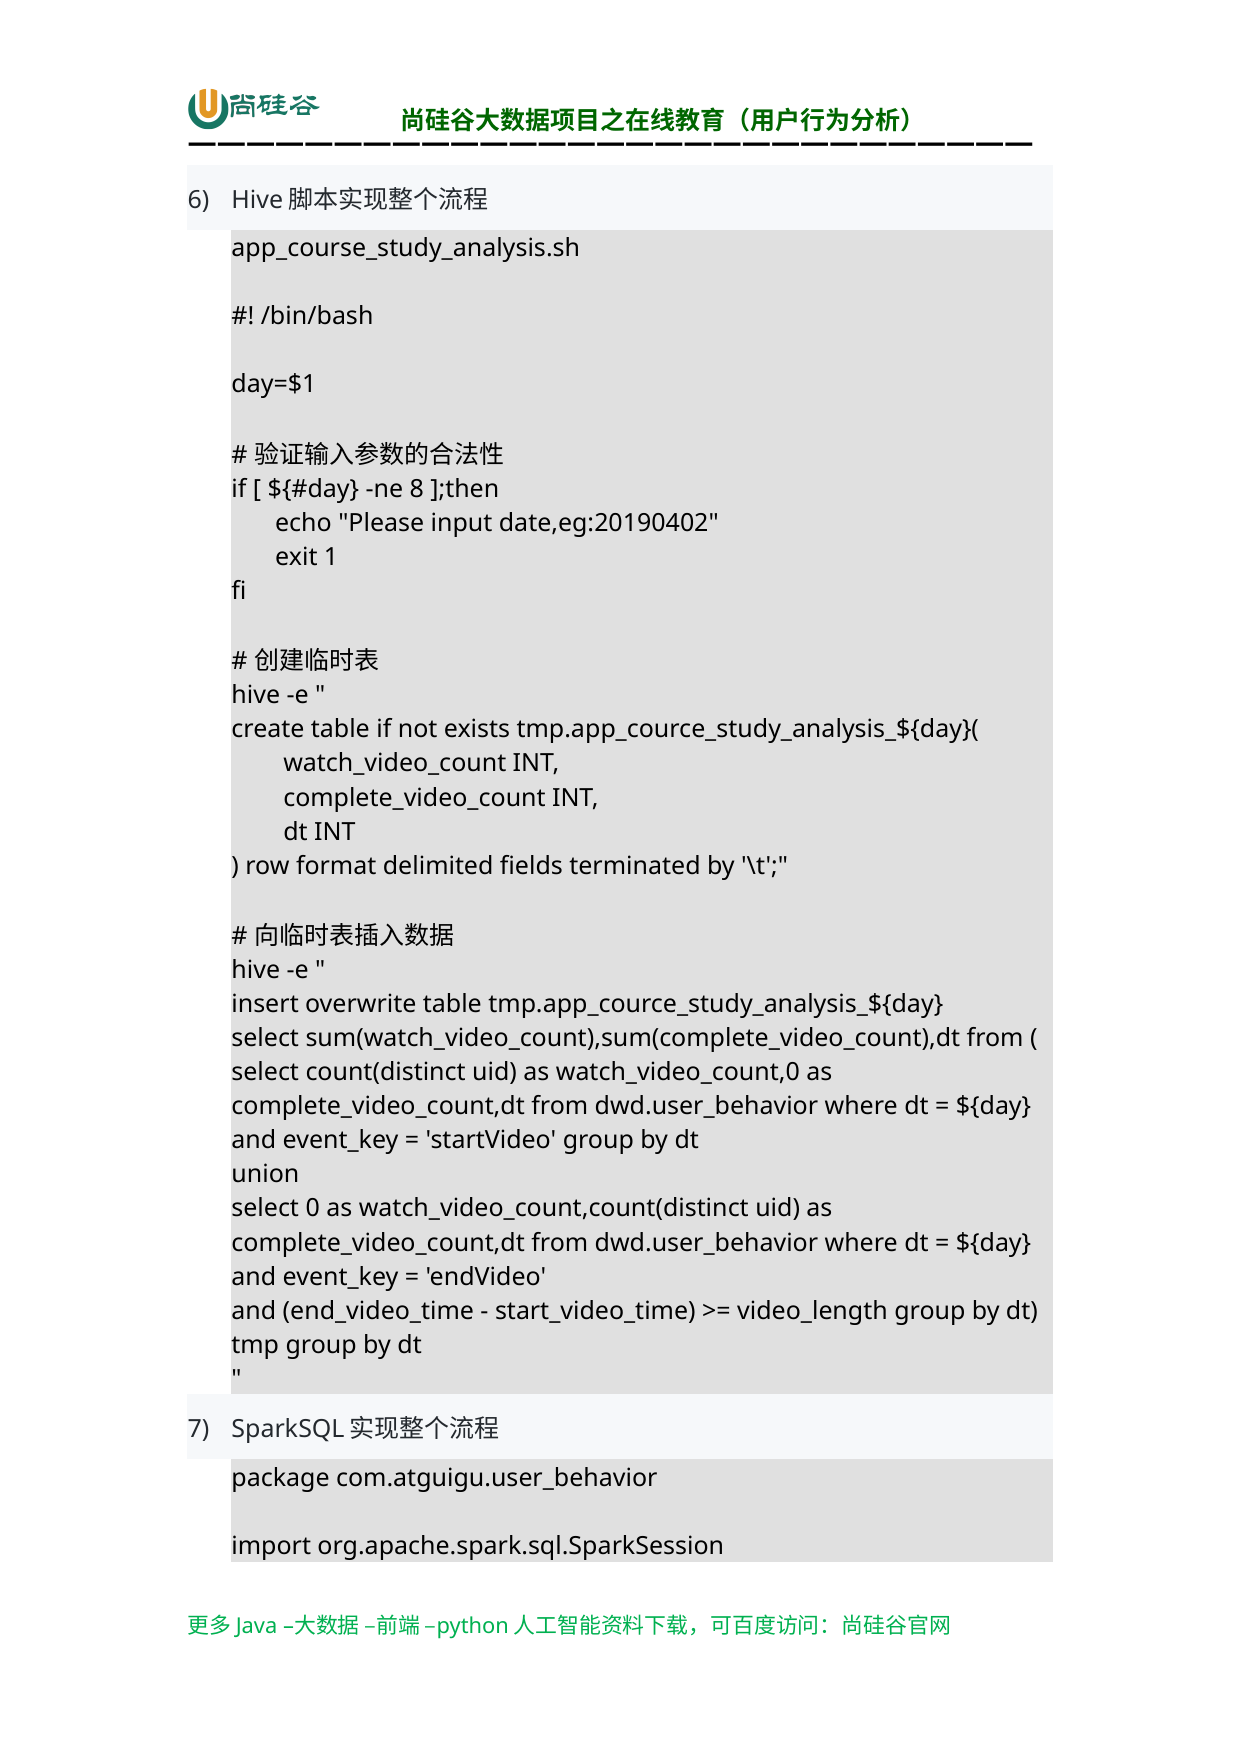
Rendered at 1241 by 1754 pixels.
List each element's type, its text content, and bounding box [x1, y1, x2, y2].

text exit 1 [231, 538, 1053, 573]
text if [ ${#day} -ne 8 ];then [231, 470, 1053, 504]
text app_course_study_analysis.sh [231, 230, 1053, 264]
picture [187, 88, 320, 130]
list Hive脚本实现整个流程 [187, 165, 1053, 230]
text day=$1 [231, 366, 1053, 400]
text hive -e " [231, 952, 1053, 986]
text select count(distinct uid) as watch_video_count,0 as complete_video_count,dt from dwd.user_behavior where dt = ${day} and event_key = 'startVideo' group by dt [231, 1054, 1053, 1156]
text fi [231, 573, 1053, 607]
text create table if not exists tmp.app_cource_study_analysis_${day}( [231, 711, 1053, 745]
text # 创建临时表 [231, 641, 1053, 677]
text watch_video_count INT, [231, 745, 1053, 779]
text dt INT [231, 813, 1053, 847]
text " [231, 1360, 1053, 1394]
text union [231, 1156, 1053, 1190]
text hive -e " [231, 677, 1053, 711]
text import org.apache.spark.sql.SparkSession [231, 1528, 1053, 1562]
text # 向临时表插入数据 [231, 915, 1053, 952]
text package com.atguigu.user_behavior [231, 1459, 1053, 1493]
text insert overwrite table tmp.app_cource_study_analysis_${day} [231, 986, 1053, 1020]
text # 验证输入参数的合法性 [231, 434, 1053, 470]
text complete_video_count INT, [231, 779, 1053, 813]
text #! /bin/bash [231, 298, 1053, 332]
text select 0 as watch_video_count,count(distinct uid) as complete_video_count,dt from dwd.user_behavior where dt = ${day} and event_key = 'endVideo' [231, 1190, 1053, 1292]
text echo "Please input date,eg:20190402" [231, 504, 1053, 538]
text and (end_video_time - start_video_time) >= video_length group by dt) tmp group by dt [231, 1292, 1053, 1360]
list SparkSQL实现整个流程 [187, 1394, 1053, 1459]
text select sum(watch_video_count),sum(complete_video_count),dt from ( [231, 1020, 1053, 1054]
text ) row format delimited fields terminated by '\t';" [231, 847, 1053, 881]
